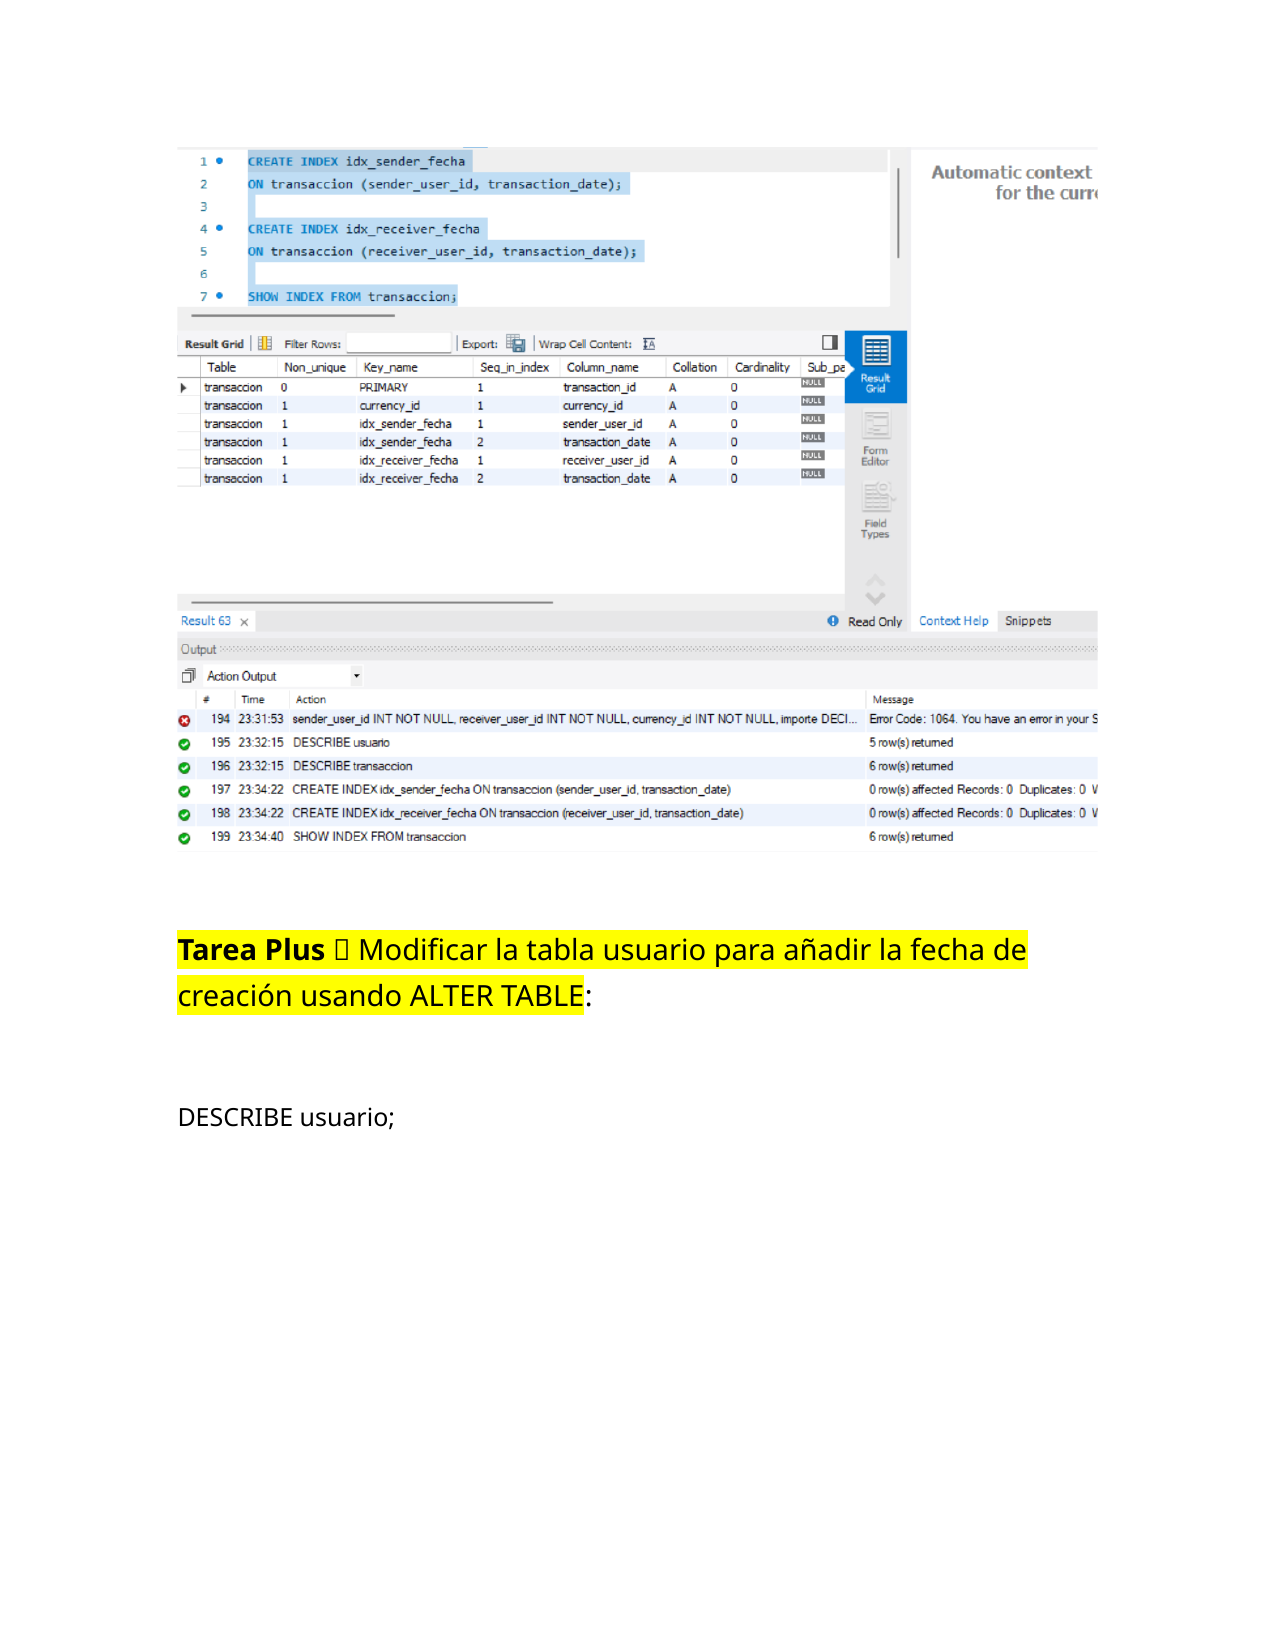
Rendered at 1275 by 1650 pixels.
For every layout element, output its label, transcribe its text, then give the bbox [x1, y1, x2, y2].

text DESCRIBE usuario; [177, 1100, 1098, 1134]
picture [177, 147, 1098, 852]
text Tarea Plus 💡 Modificar la tabla usuario para añadir la fecha de creación usando ALTER TABLE: [177, 929, 1098, 1015]
